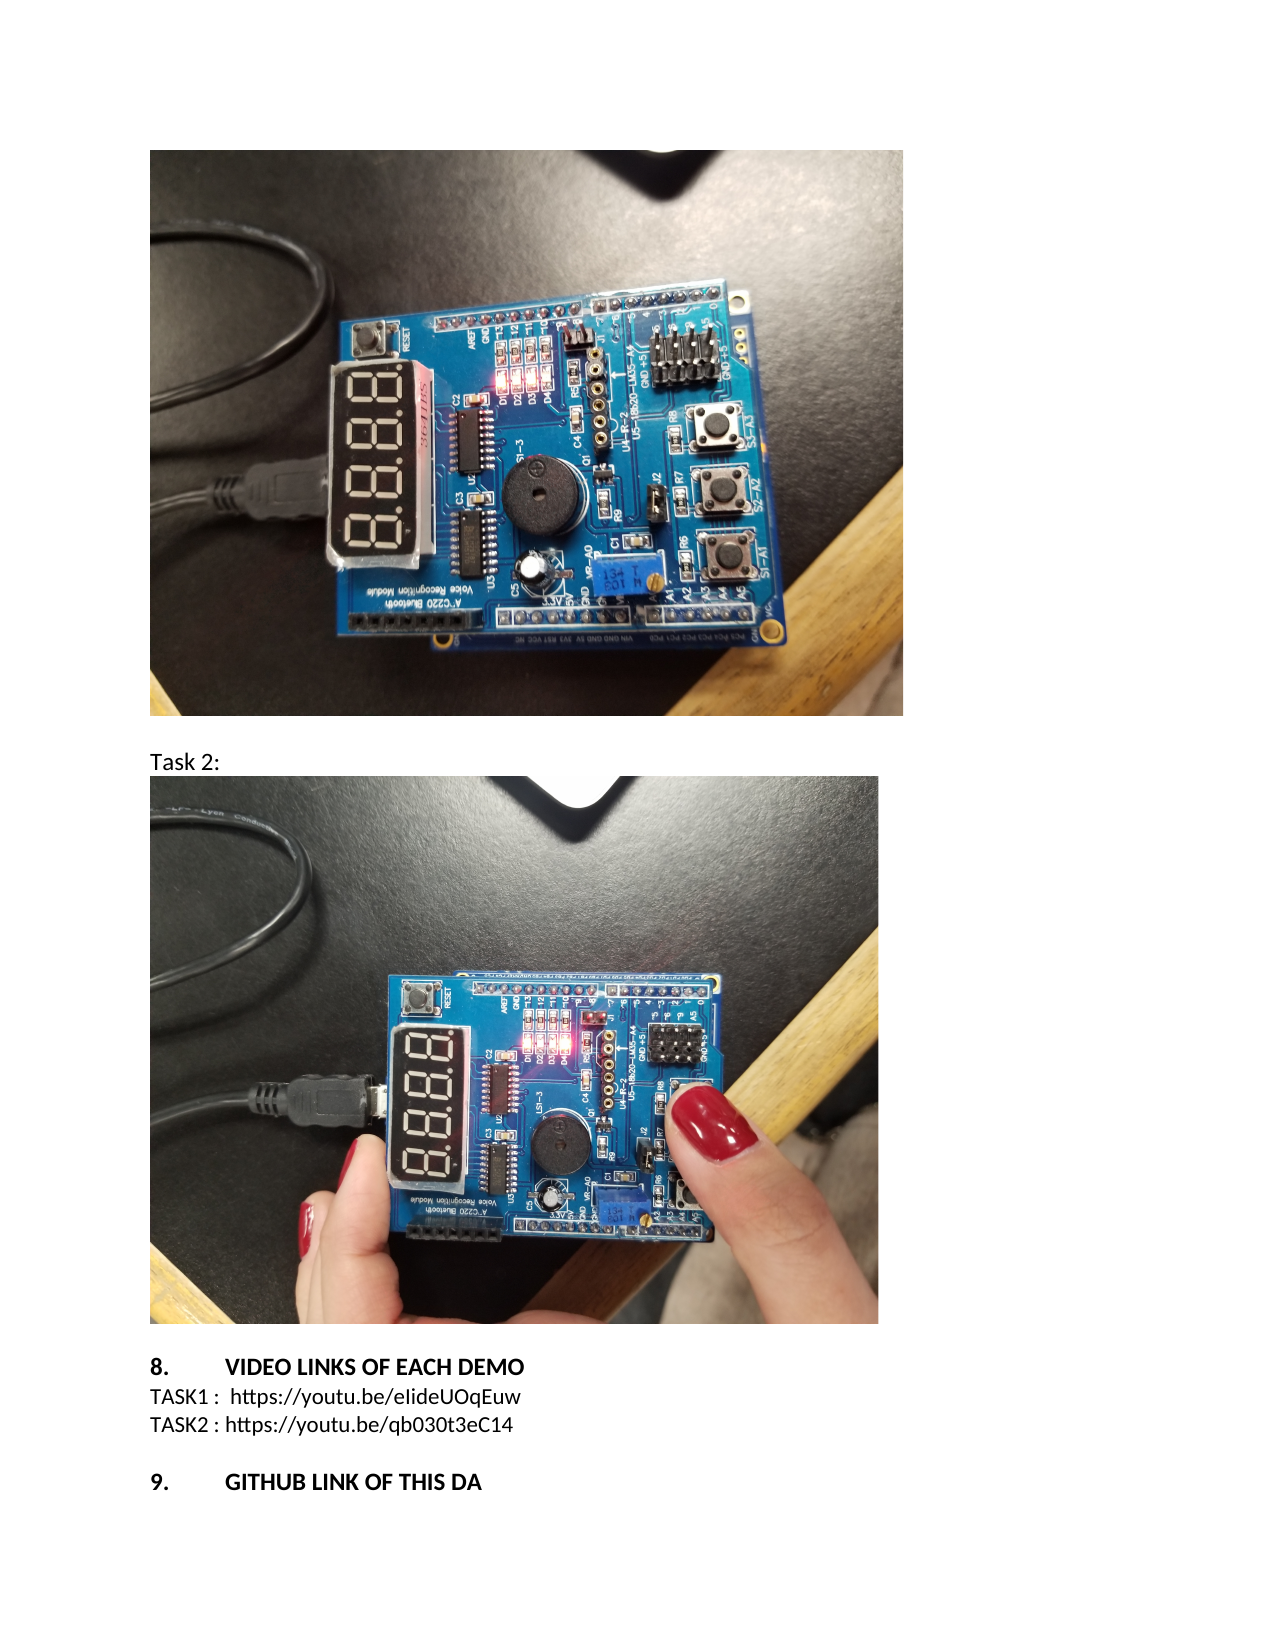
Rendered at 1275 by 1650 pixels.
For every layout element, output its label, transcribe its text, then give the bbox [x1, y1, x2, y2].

picture [150, 776, 879, 1324]
list GITHUB LINK OF THIS DA [150, 1466, 1125, 1496]
list VIDEO LINKS OF EACH DEMO [150, 1351, 1125, 1382]
text Task 2: [150, 746, 1125, 776]
text TASK1 : https://youtu.be/eIideUOqEuw [150, 1382, 1125, 1410]
text TASK2 : https://youtu.be/qb030t3eC14 [150, 1410, 1125, 1438]
picture [150, 150, 904, 716]
